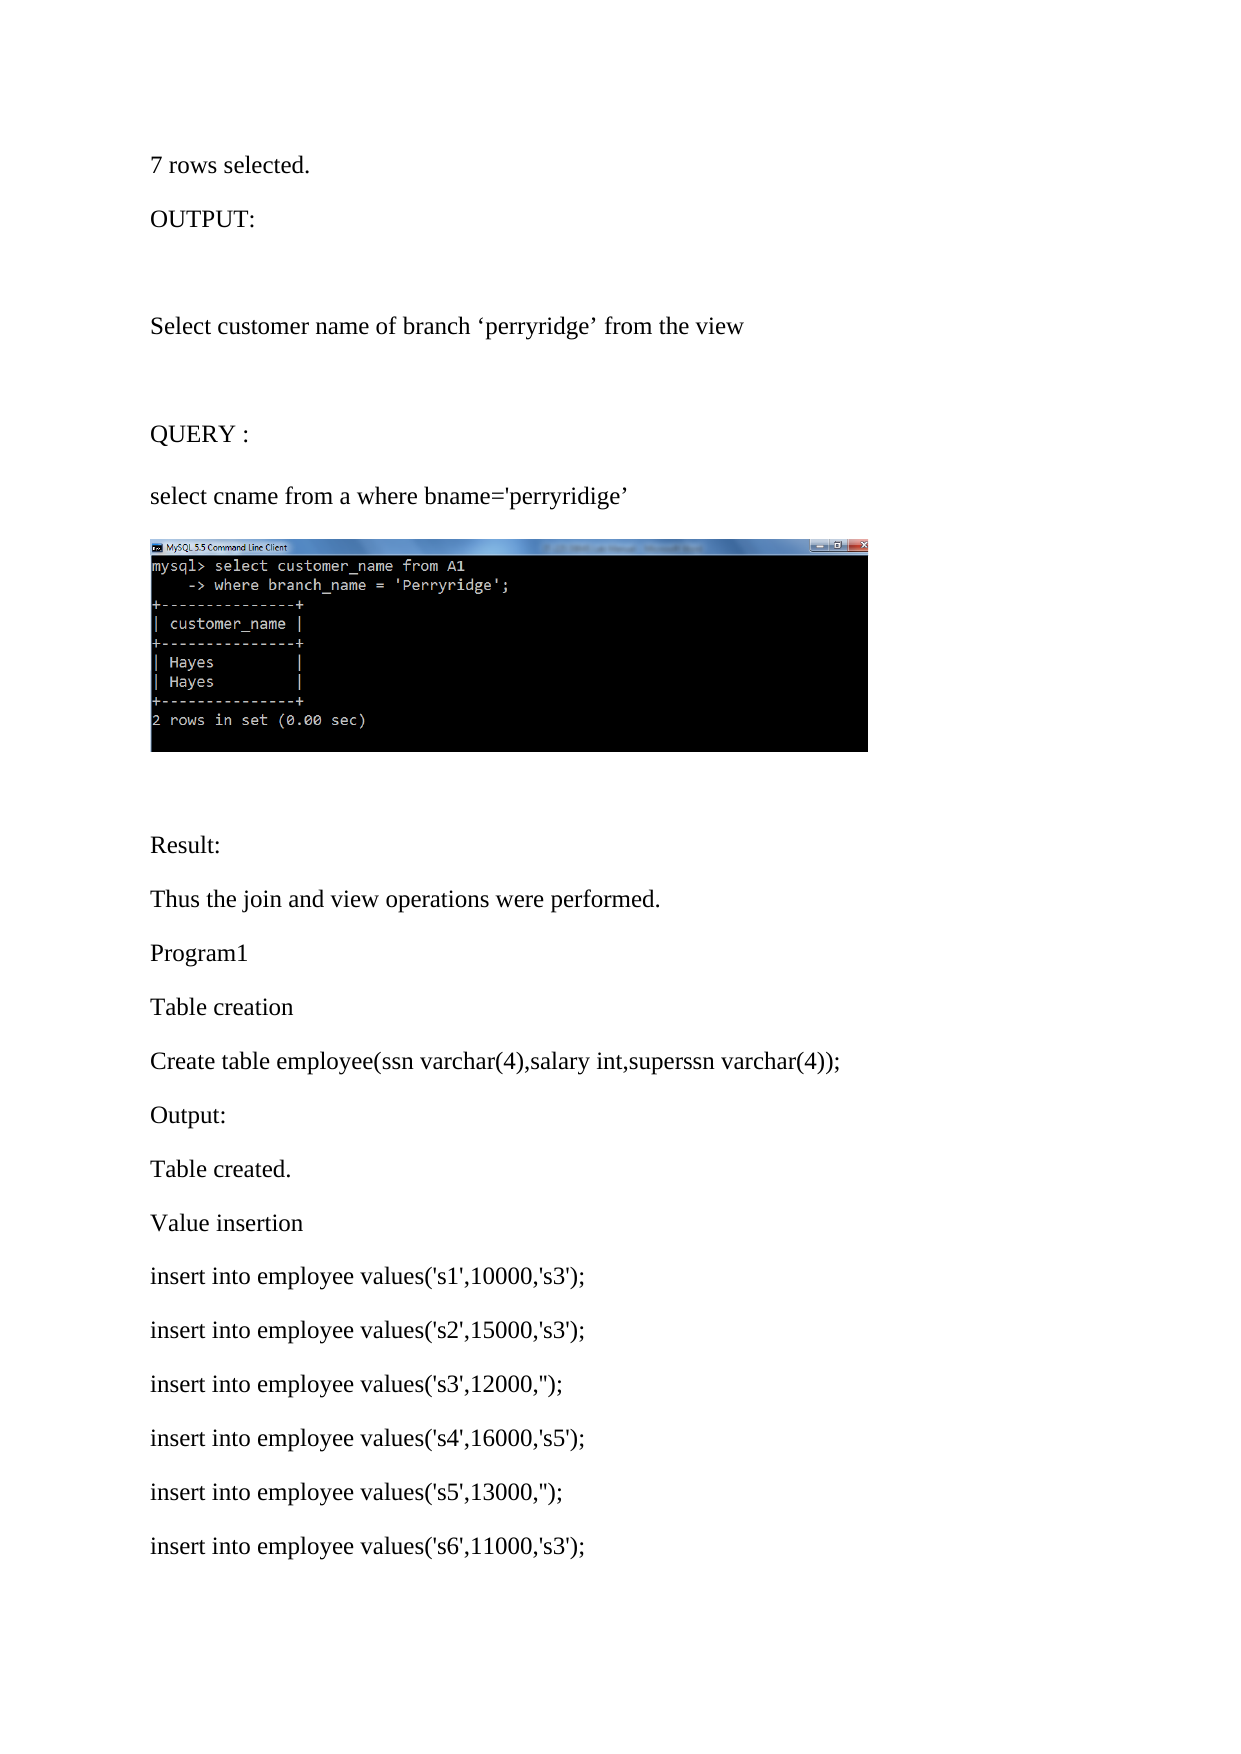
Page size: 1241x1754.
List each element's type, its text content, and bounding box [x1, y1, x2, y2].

picture [150, 539, 869, 752]
text Program1 [150, 938, 1090, 967]
text insert into employee values('s6',11000,'s3'); [150, 1531, 1090, 1559]
text select cname from a where bname='perryridige’ [150, 481, 1090, 510]
text insert into employee values('s1',10000,'s3'); [150, 1261, 1090, 1290]
text Create table employee(ssn varchar(4),salary int,superssn varchar(4)); [150, 1046, 1090, 1075]
text Table creation [150, 992, 1090, 1021]
text Result: [150, 831, 1090, 859]
text insert into employee values('s3',12000,''); [150, 1369, 1090, 1398]
text Thus the join and view operations were performed. [150, 884, 1090, 913]
text Value insertion [150, 1208, 1090, 1236]
text Table created. [150, 1154, 1090, 1182]
text Select customer name of branch ‘perryridge’ from the view [150, 311, 1090, 340]
text insert into employee values('s4',16000,'s5'); [150, 1423, 1090, 1452]
text insert into employee values('s2',15000,'s3'); [150, 1315, 1090, 1344]
text Output: [150, 1100, 1090, 1129]
text QUERY : [150, 419, 1090, 448]
text insert into employee values('s5',13000,''); [150, 1477, 1090, 1506]
text 7 rows selected. [150, 150, 1090, 179]
text OUTPUT: [150, 204, 1090, 232]
